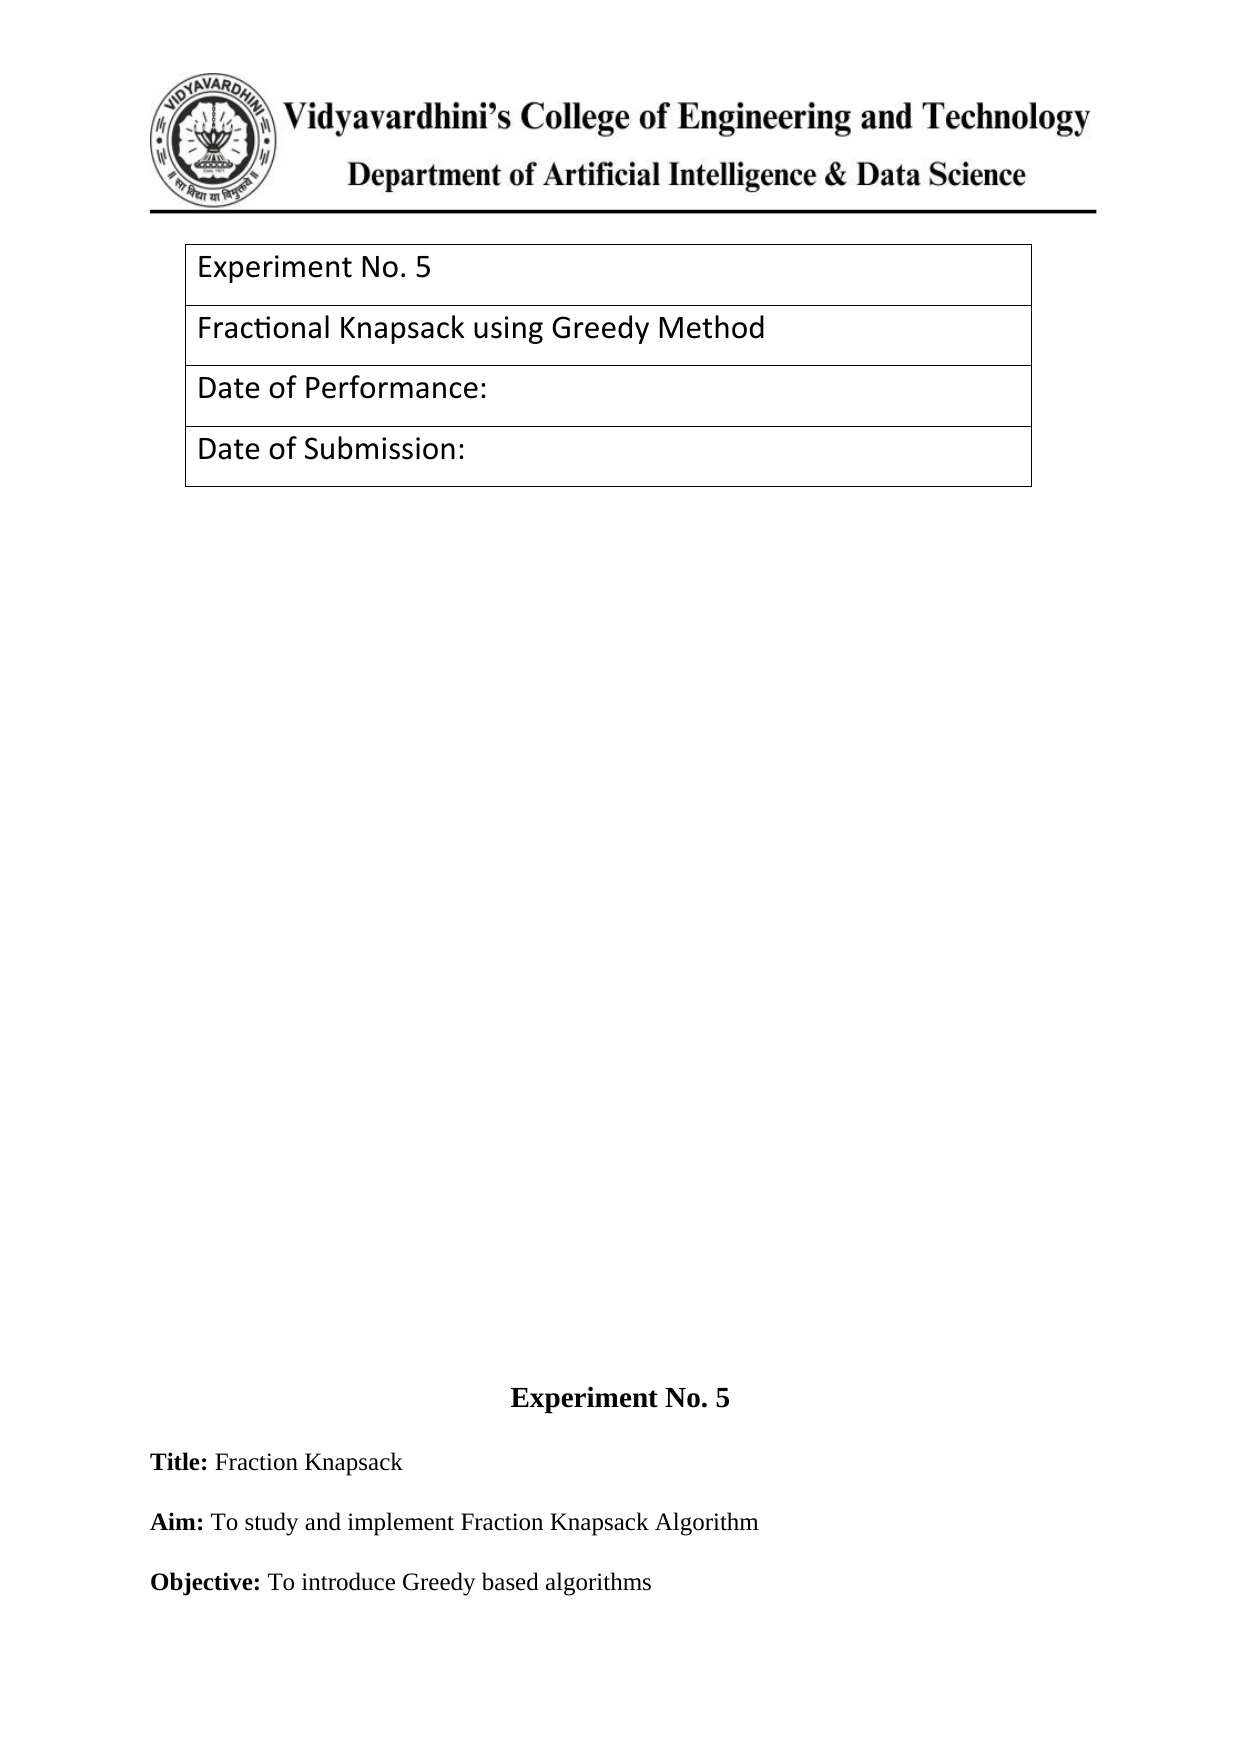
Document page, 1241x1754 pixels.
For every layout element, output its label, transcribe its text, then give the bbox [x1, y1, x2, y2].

text Title: Fraction Knapsack [150, 1447, 1090, 1476]
text Aim: To study and implement Fraction Knapsack Algorithm [150, 1507, 1090, 1536]
table_cell Date of Performance: [186, 366, 1031, 426]
picture [150, 73, 1097, 217]
table_cell Fractional Knapsack using Greedy Method [186, 306, 1031, 365]
text Objective: To introduce Greedy based algorithms [150, 1567, 1090, 1596]
text Experiment No. 5 [150, 1380, 1090, 1414]
table_cell Date of Submission: [186, 427, 1031, 486]
table_header Experiment No. 5 [186, 245, 1031, 305]
